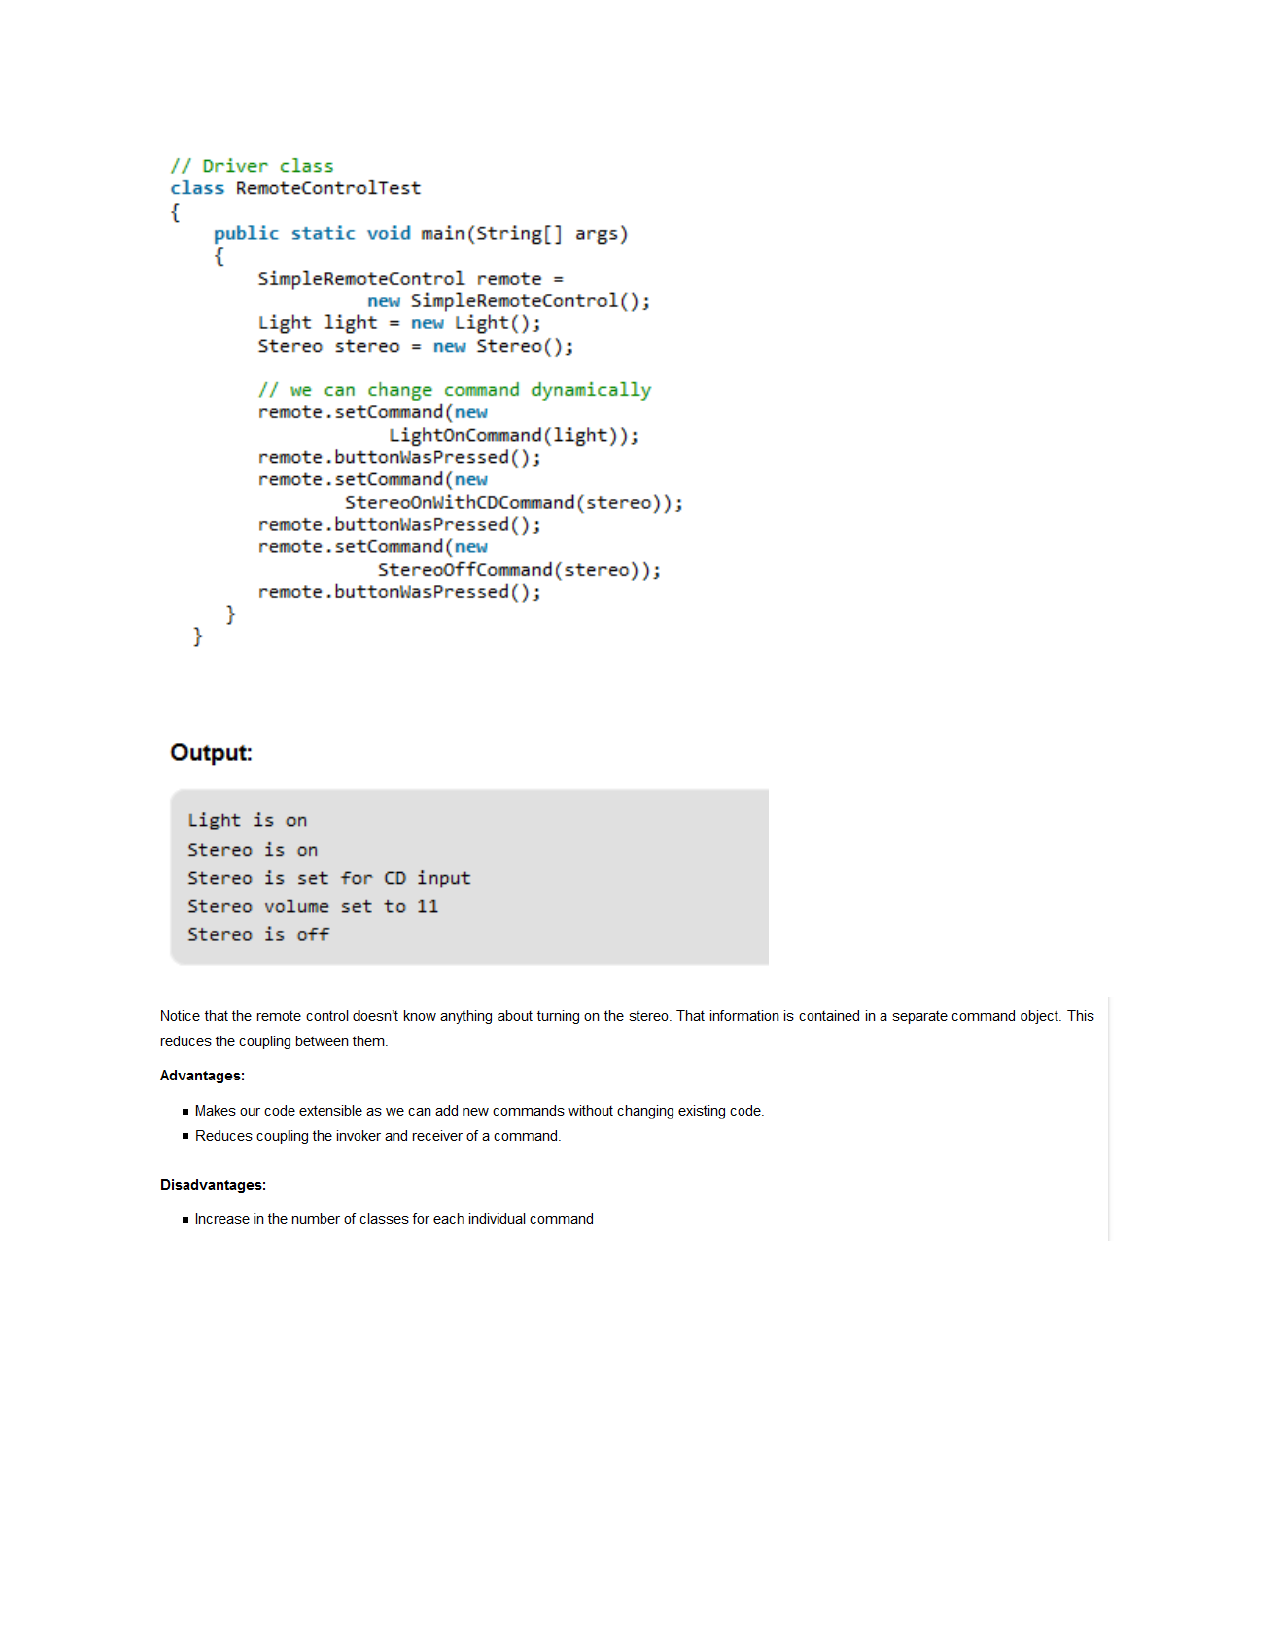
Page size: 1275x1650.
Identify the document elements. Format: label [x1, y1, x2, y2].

picture [150, 997, 1125, 1241]
picture [150, 150, 769, 969]
